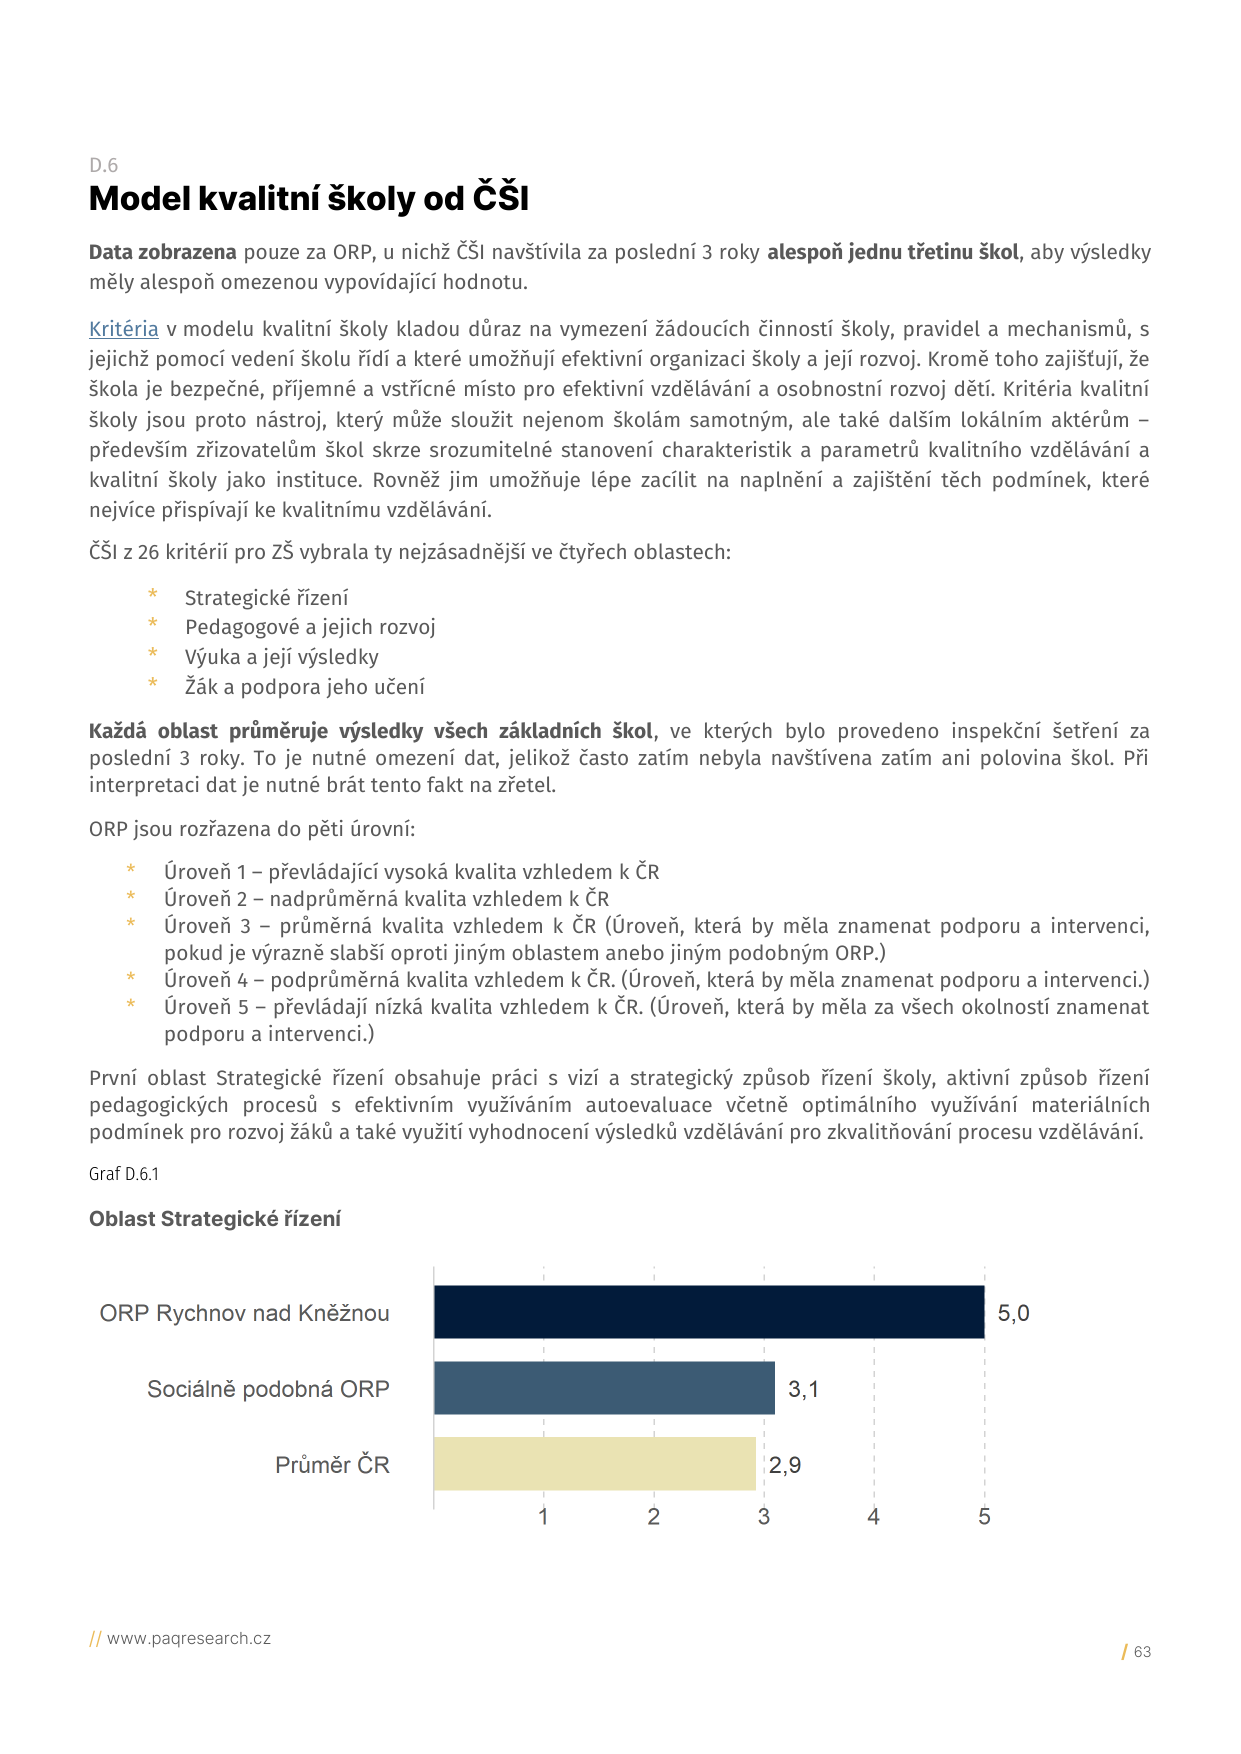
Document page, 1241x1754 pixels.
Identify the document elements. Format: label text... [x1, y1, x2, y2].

text Oblast Strategické řízení [89, 1202, 1152, 1232]
text První oblast Strategické řízení obsahuje práci s vizí a strategický způsob řízení školy, aktivní způsob řízení pedagogických procesů s efektivním využíváním autoevaluace včetně optimálního využívání materiálních podmínek pro rozvoj žáků a také využití vyhodnocení výsledků vzdělávání pro zkvalitňování procesu vzdělávání. [89, 1066, 1152, 1145]
list Pedagogové a jejich rozvoj [148, 613, 1152, 641]
list Výuka a její výsledky [148, 643, 1152, 670]
list Úroveň 4 – podprůměrná kvalita vzhledem k ČR. (Úroveň, která by měla znamenat podporu a intervenci.) [126, 968, 1152, 993]
text Data zobrazena pouze za ORP, u nichž ČŠI navštívila za poslední 3 roky alespoň jednu třetinu škol, aby výsledky měly alespoň omezenou vypovídající hodnotu. [89, 235, 1152, 295]
list Úroveň 2 – nadprůměrná kvalita vzhledem k ČR [126, 887, 1152, 912]
text Graf D.6.1 [89, 1163, 1152, 1186]
list Žák a podpora jeho učení [148, 673, 1152, 700]
list Úroveň 3 – průměrná kvalita vzhledem k ČR (Úroveň, která by měla znamenat podporu a intervenci, pokud je výrazně slabší oproti jiným oblastem anebo jiným podobným ORP.) [126, 914, 1152, 966]
text Kritéria v modelu kvalitní školy kladou důraz na vymezení žádoucích činností školy, pravidel a mechanismů, s jejichž pomocí vedení školu řídí a které umožňují efektivní organizaci školy a její rozvoj. Kromě toho zajišťují, že škola je bezpečné, příjemné a vstřícné místo pro efektivní vzdělávání a osobnostní rozvoj dětí. Kritéria kvalitní školy jsou proto nástroj, který může sloužit nejenom školám samotným, ale také dalším lokálním aktérům – především zřizovatelům škol skrze srozumitelné stanovení charakteristik a parametrů kvalitního vzdělávání a kvalitní školy jako instituce. Rovněž jim umožňuje lépe zacílit na naplnění a zajištění těch podmínek, které nejvíce přispívají ke kvalitnímu vzdělávání. [89, 312, 1152, 523]
text ORP jsou rozřazena do pěti úrovní: [89, 817, 1152, 842]
text ČŠI z 26 kritérií pro ZŠ vybrala ty nejzásadnější ve čtyřech oblastech: [89, 540, 1152, 565]
subtitle Model kvalitní školy od ČŠI [89, 178, 1152, 218]
list Strategické řízení [148, 583, 1152, 611]
list Úroveň 5 – převládají nízká kvalita vzhledem k ČR. (Úroveň, která by měla za všech okolností znamenat podporu a intervenci.) [126, 995, 1152, 1047]
picture [88, 1231, 1139, 1564]
text Každá oblast průměruje výsledky všech základních škol, ve kterých bylo provedeno inspekční šetření za poslední 3 roky. To je nutné omezení dat, jelikož často zatím nebyla navštívena zatím ani polovina škol. Při interpretaci dat je nutné brát tento fakt na zřetel. [89, 719, 1152, 798]
text D.6 [89, 148, 1152, 178]
list Úroveň 1 – převládající vysoká kvalita vzhledem k ČR [126, 860, 1152, 885]
